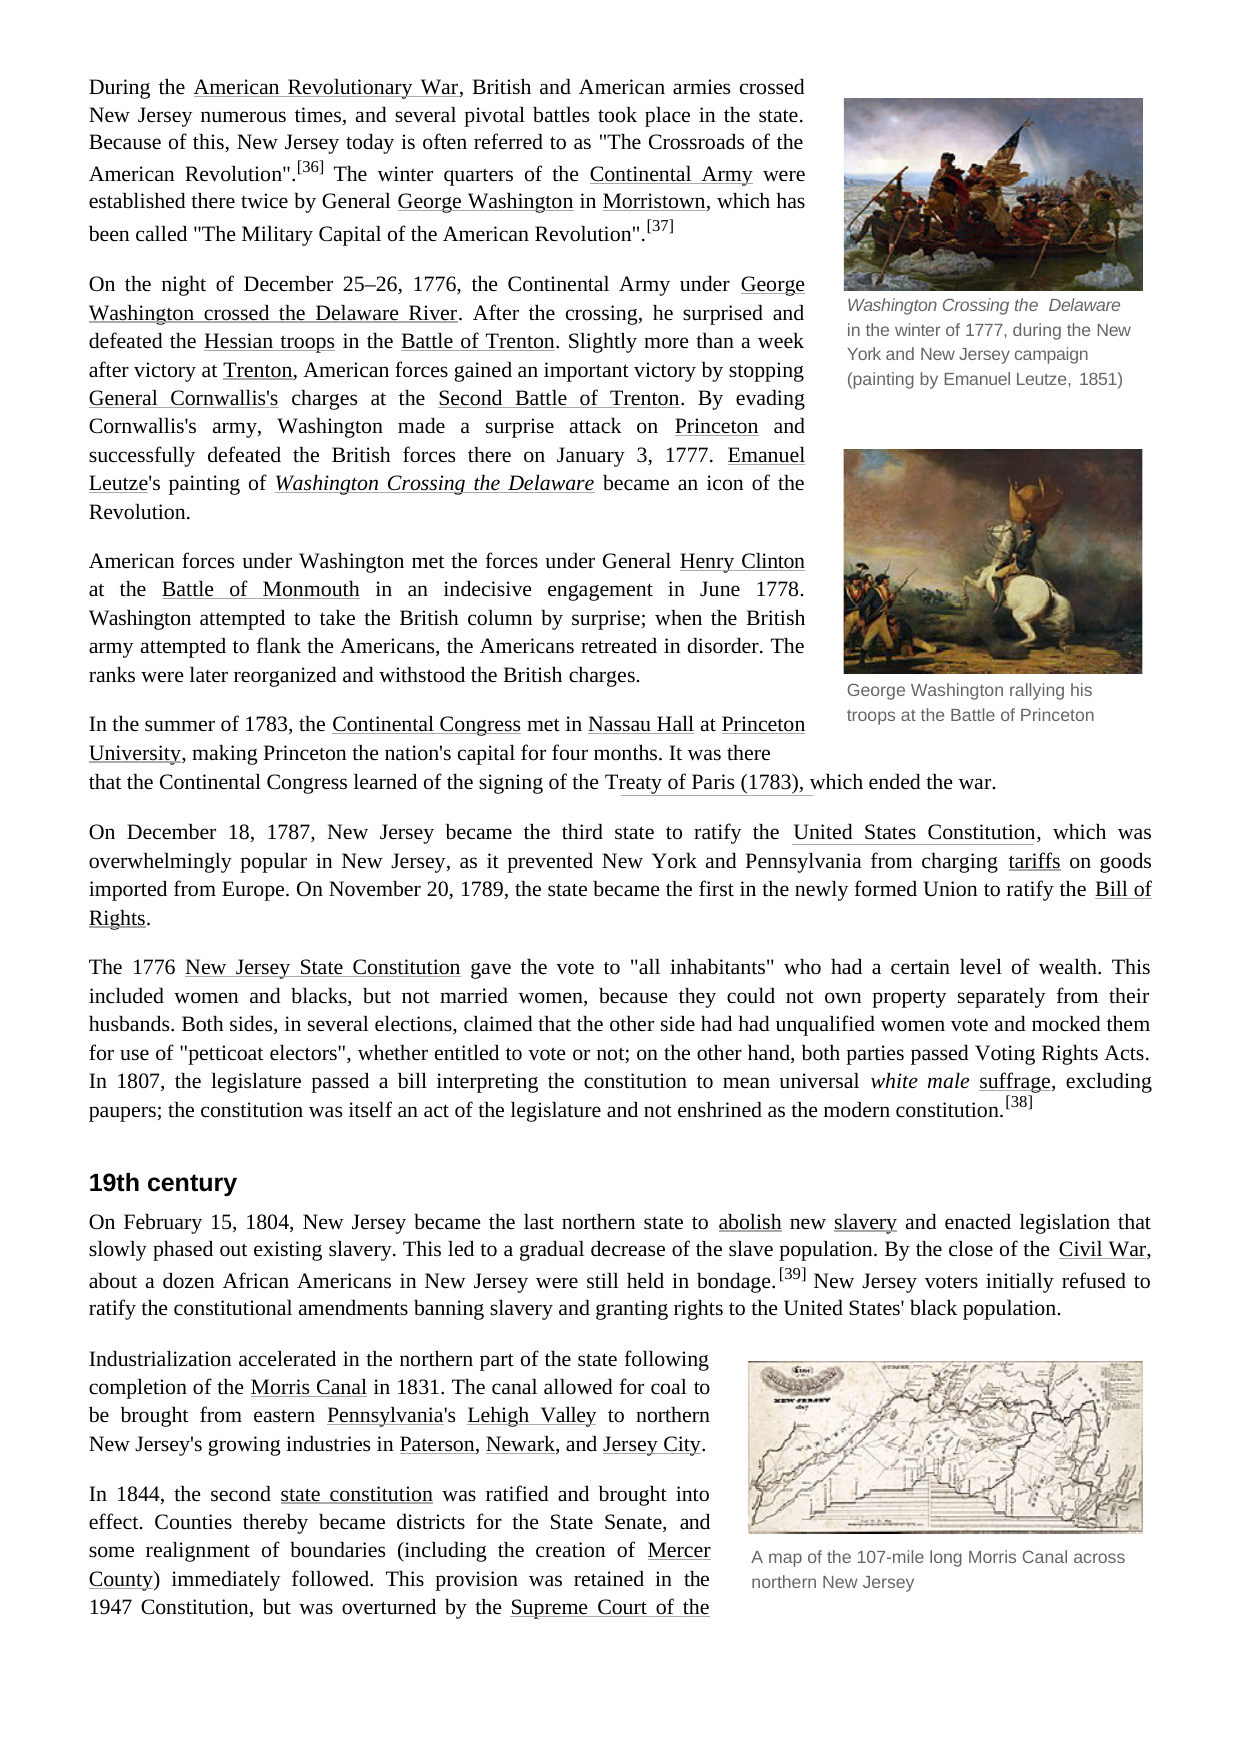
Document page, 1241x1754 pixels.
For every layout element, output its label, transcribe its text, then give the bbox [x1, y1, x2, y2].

subtitle 19th century [88, 1168, 1178, 1196]
text George Washington rallying his troops at the Battle of Princeton [847, 674, 1097, 725]
picture [843, 449, 1143, 674]
text On February 15, 1804, New Jersey became the last northern state to abolish new slavery and enacted legislation that slowly phased out existing slavery. This led to a gradual decrease of the slave population. By the close of the Civil War, about a dozen African Americans in New Jersey were still held in bondage.[39] New Jersey voters initially refused to ratify the constitutional amendments banning slavery and granting rights to the United States' black population. [88, 1209, 1152, 1321]
text On the night of December 25–26, 1776, the Continental Army under George Washington crossed the Delaware River. After the crossing, he surprised and defeated the Hessian troops in the Battle of Trenton. Slightly more than a week after victory at Trenton, American forces gained an important victory by stopping General Cornwallis's charges at the Second Battle of Trenton. By evading Cornwallis's army, Washington made a surprise attack on Princeton and successfully defeated the British forces there on January 3, 1777. Emanuel Leutze's painting of Washington Crossing the Delaware became an icon of the Revolution. [88, 271, 805, 524]
text Industrialization accelerated in the northern part of the state following completion of the Morris Canal in 1831. The canal allowed for coal to be brought from eastern Pennsylvania's Lehigh Valley to northern New Jersey's growing industries in Paterson, Newark, and Jersey City. [88, 1346, 710, 1456]
text On December 18, 1787, New Jersey became the third state to ratify the United States Constitution, which was overwhelmingly popular in New Jersey, as it prevented New York and Pennsylvania from charging tariffs on goods imported from Europe. On November 20, 1789, the state became the first in the newly formed Union to ratify the Bill of Rights. [88, 819, 1152, 930]
text that the Continental Congress learned of the signing of the Treaty of Paris (1783), which ended the war. [88, 769, 1178, 794]
text A map of the 107-mile long Morris Canal across northern New Jersey [751, 1547, 1128, 1592]
text During the American Revolutionary War, British and American armies crossed New Jersey numerous times, and several pivotal battles took place in the state. Because of this, New Jersey today is often referred to as "The Crossroads of the American Revolution".[36] The winter quarters of the Continental Army were established there twice by General George Washington in Morristown, which has been called "The Military Capital of the American Revolution".[37] [88, 74, 806, 246]
text In the summer of 1783, the Continental Congress met in Nassau Hall at Princeton University, making Princeton the nation's capital for four months. It was there [88, 711, 806, 765]
text In 1844, the second state constitution was ratified and brought into effect. Counties thereby became districts for the State Senate, and some realignment of boundaries (including the creation of Mercer County) immediately followed. This provision was retained in the 1947 Constitution, but was overturned by the Supreme Court of the [88, 1481, 710, 1619]
picture [843, 98, 1143, 291]
text The 1776 New Jersey State Constitution gave the vote to "all inhabitants" who had a certain level of wealth. This included women and blacks, but not married women, because they could not own property separately from their husbands. Both sides, in several elections, claimed that the other side had had unqualified women vote and mocked them for use of "petticoat electors", whether entitled to vote or not; on the other hand, both parties passed Voting Rights Acts. In 1807, the legislature passed a bill interpreting the constitution to mean universal white male suffrage, excluding paupers; the constitution was itself an act of the legislature and not enshrined as the modern constitution.[38] [88, 952, 1152, 1123]
picture [748, 1361, 1143, 1534]
text Washington Crossing the Delaware in the winter of 1777, during the New York and New Jersey campaign (painting by Emanuel Leutze, 1851) [847, 295, 1134, 389]
text American forces under Washington met the forces under General Henry Clinton at the Battle of Monmouth in an indecisive engagement in June 1778. Washington attempted to take the British column by surprise; when the British army attempted to flank the Americans, the Americans retreated in disorder. The ranks were later reorganized and withstood the British charges. [88, 548, 805, 687]
